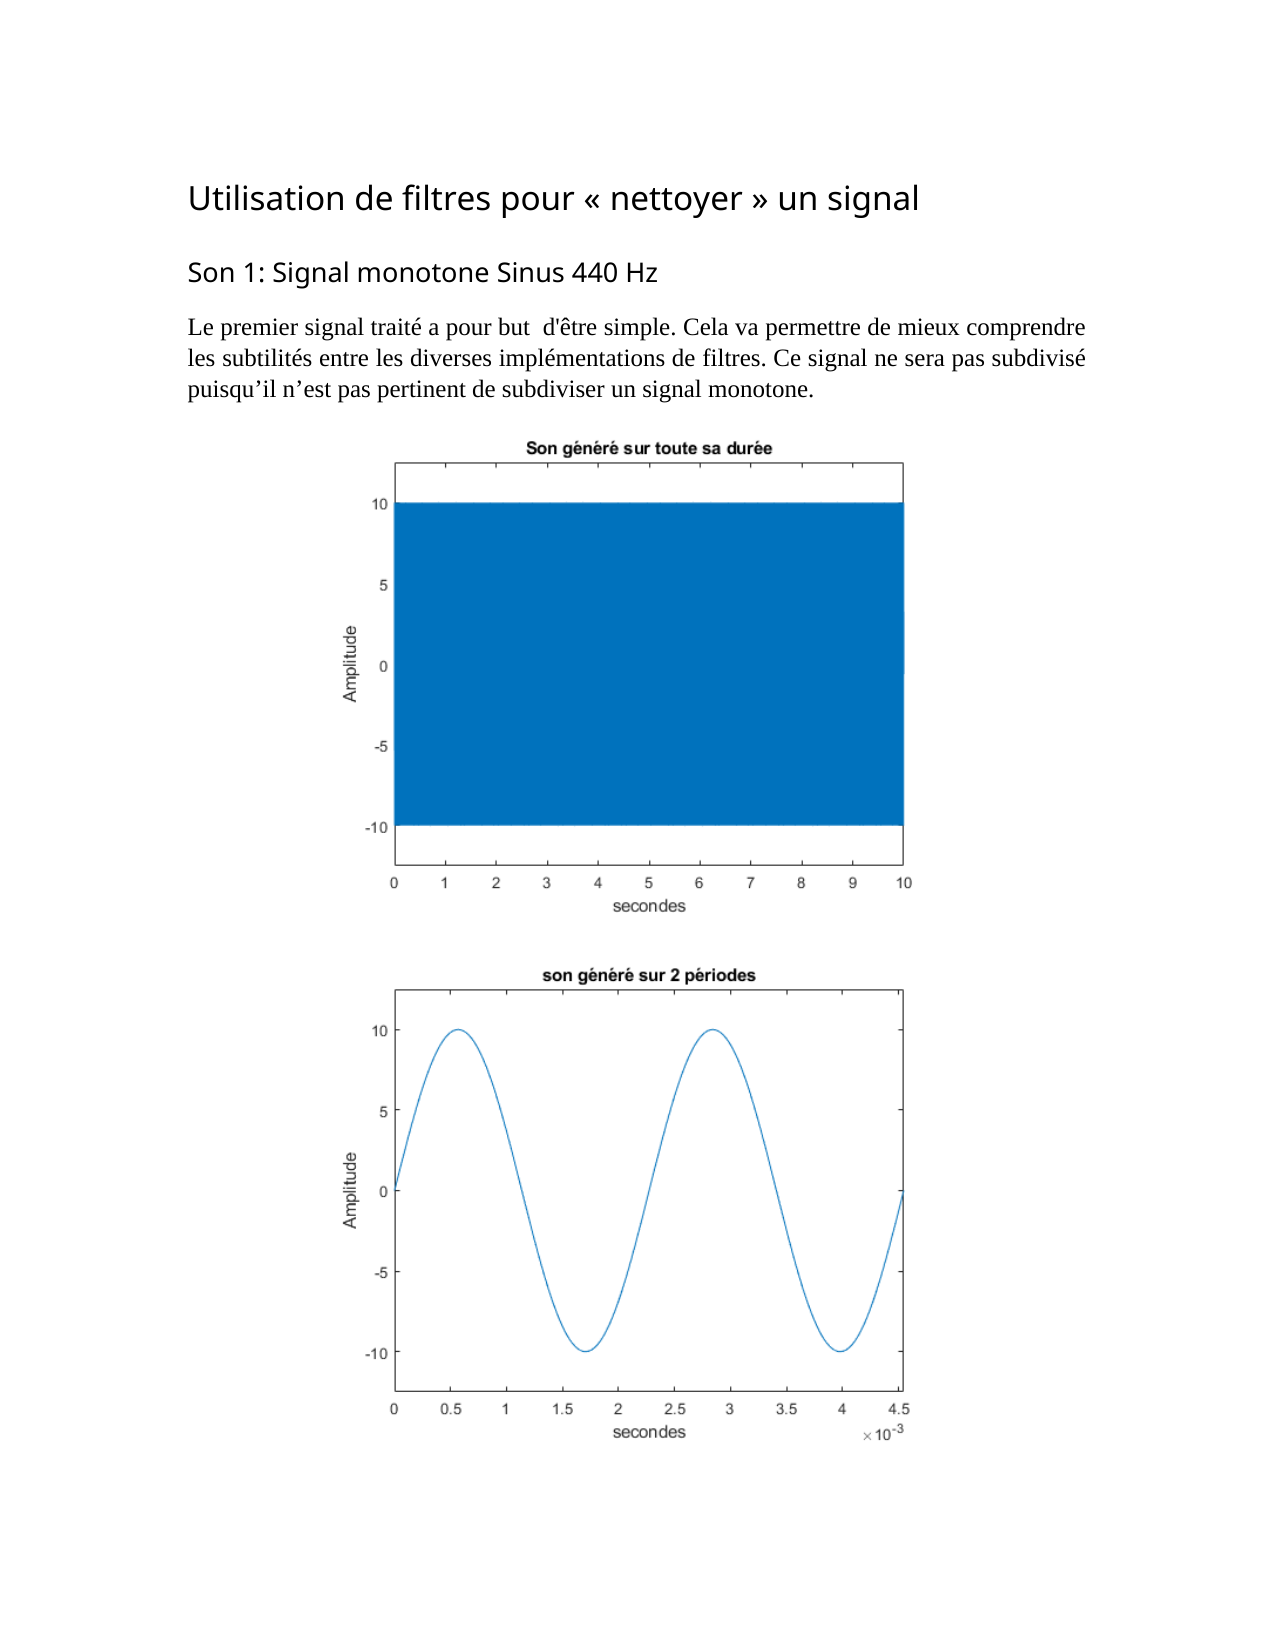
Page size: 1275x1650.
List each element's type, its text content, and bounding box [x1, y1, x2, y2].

picture [309, 953, 966, 1446]
text Le premier signal traité a pour but d'être simple. Cela va permettre de mieux comprendre les subtilités entre les diverses implémentations de filtres. Ce signal ne sera pas subdivisé puisqu’il n’est pas pertinent de subdiviser un signal monotone. [187, 312, 1087, 403]
subtitle Utilisation de filtres pour « nettoyer » un signal [187, 175, 1087, 220]
picture [309, 427, 966, 920]
subtitle Son 1: Signal monotone Sinus 440 Hz [187, 253, 1087, 290]
